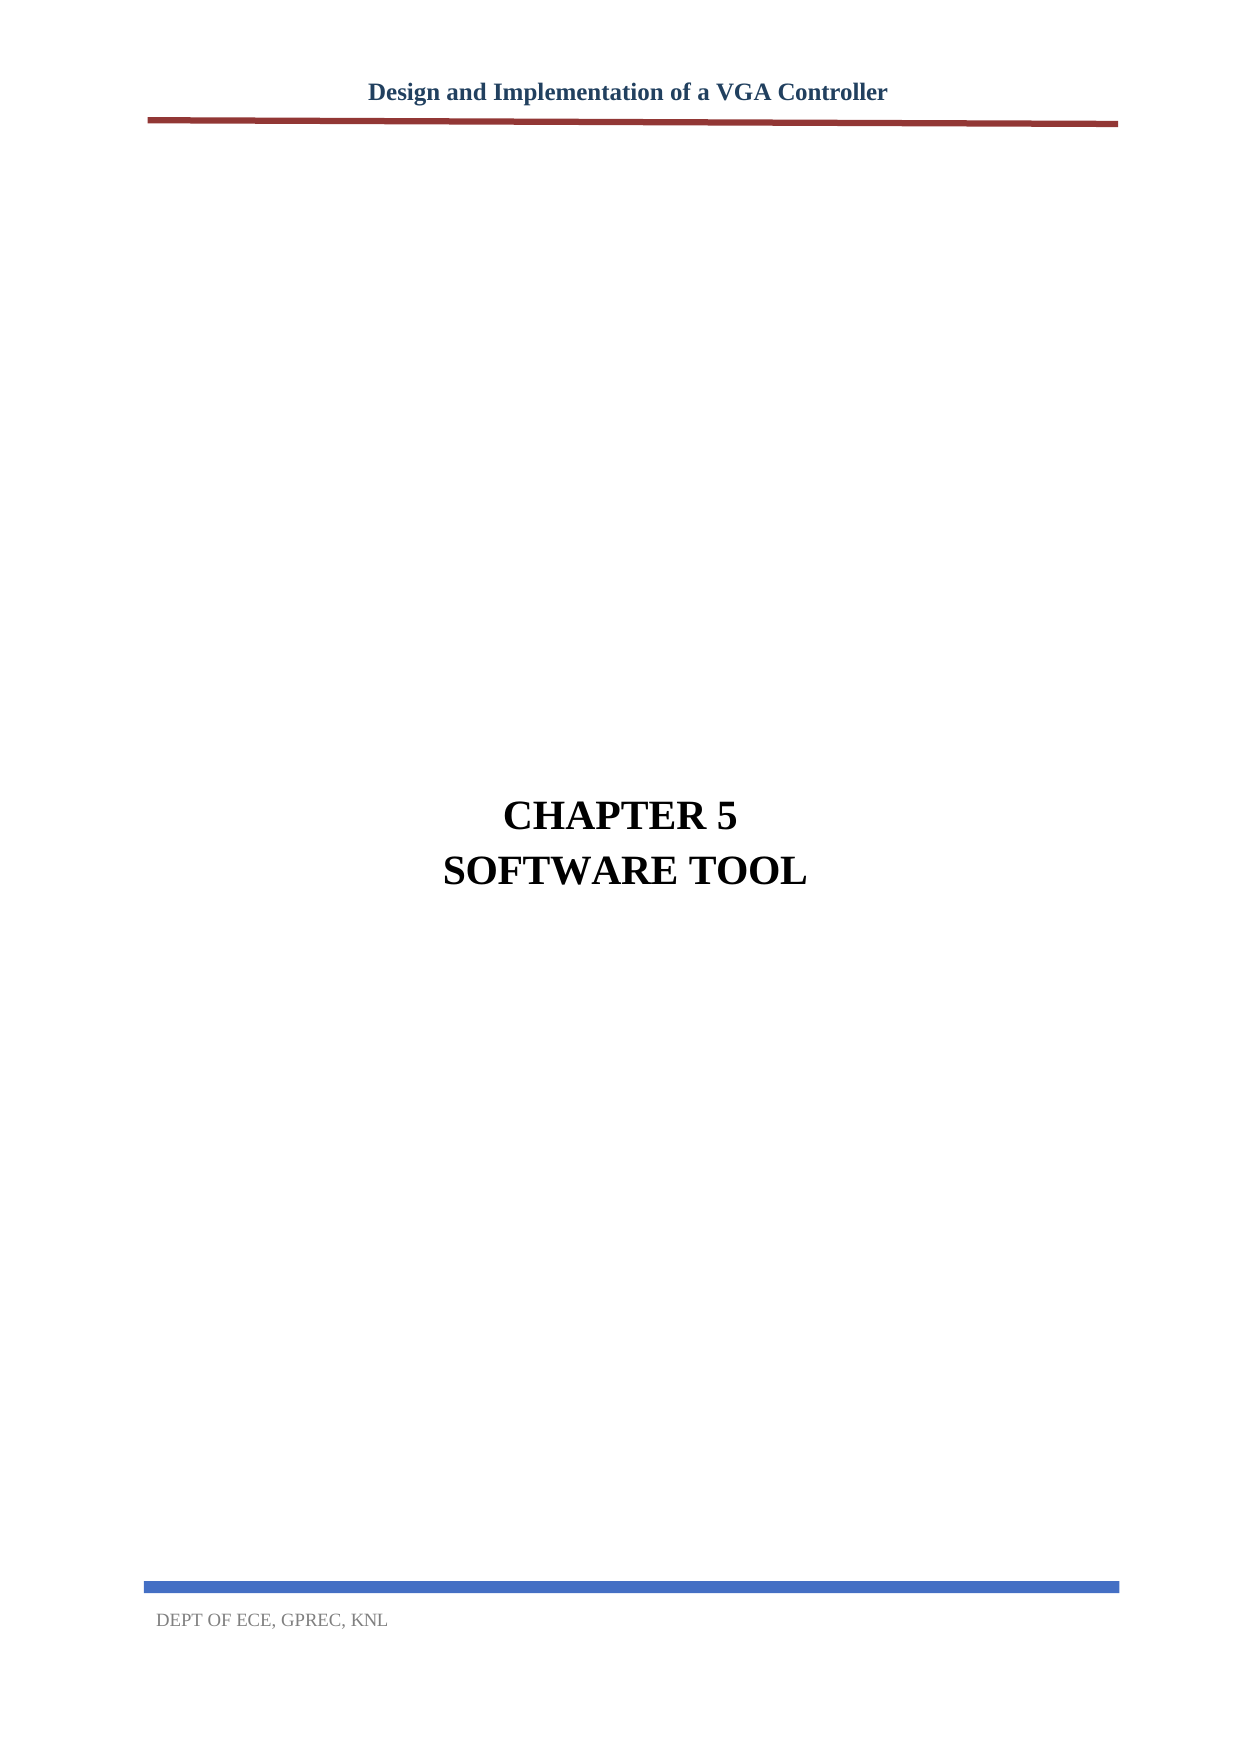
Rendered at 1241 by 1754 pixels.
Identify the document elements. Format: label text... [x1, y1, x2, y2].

subtitle SOFTWARE TOOL [150, 846, 1090, 894]
subtitle CHAPTER 5 [150, 791, 1090, 839]
